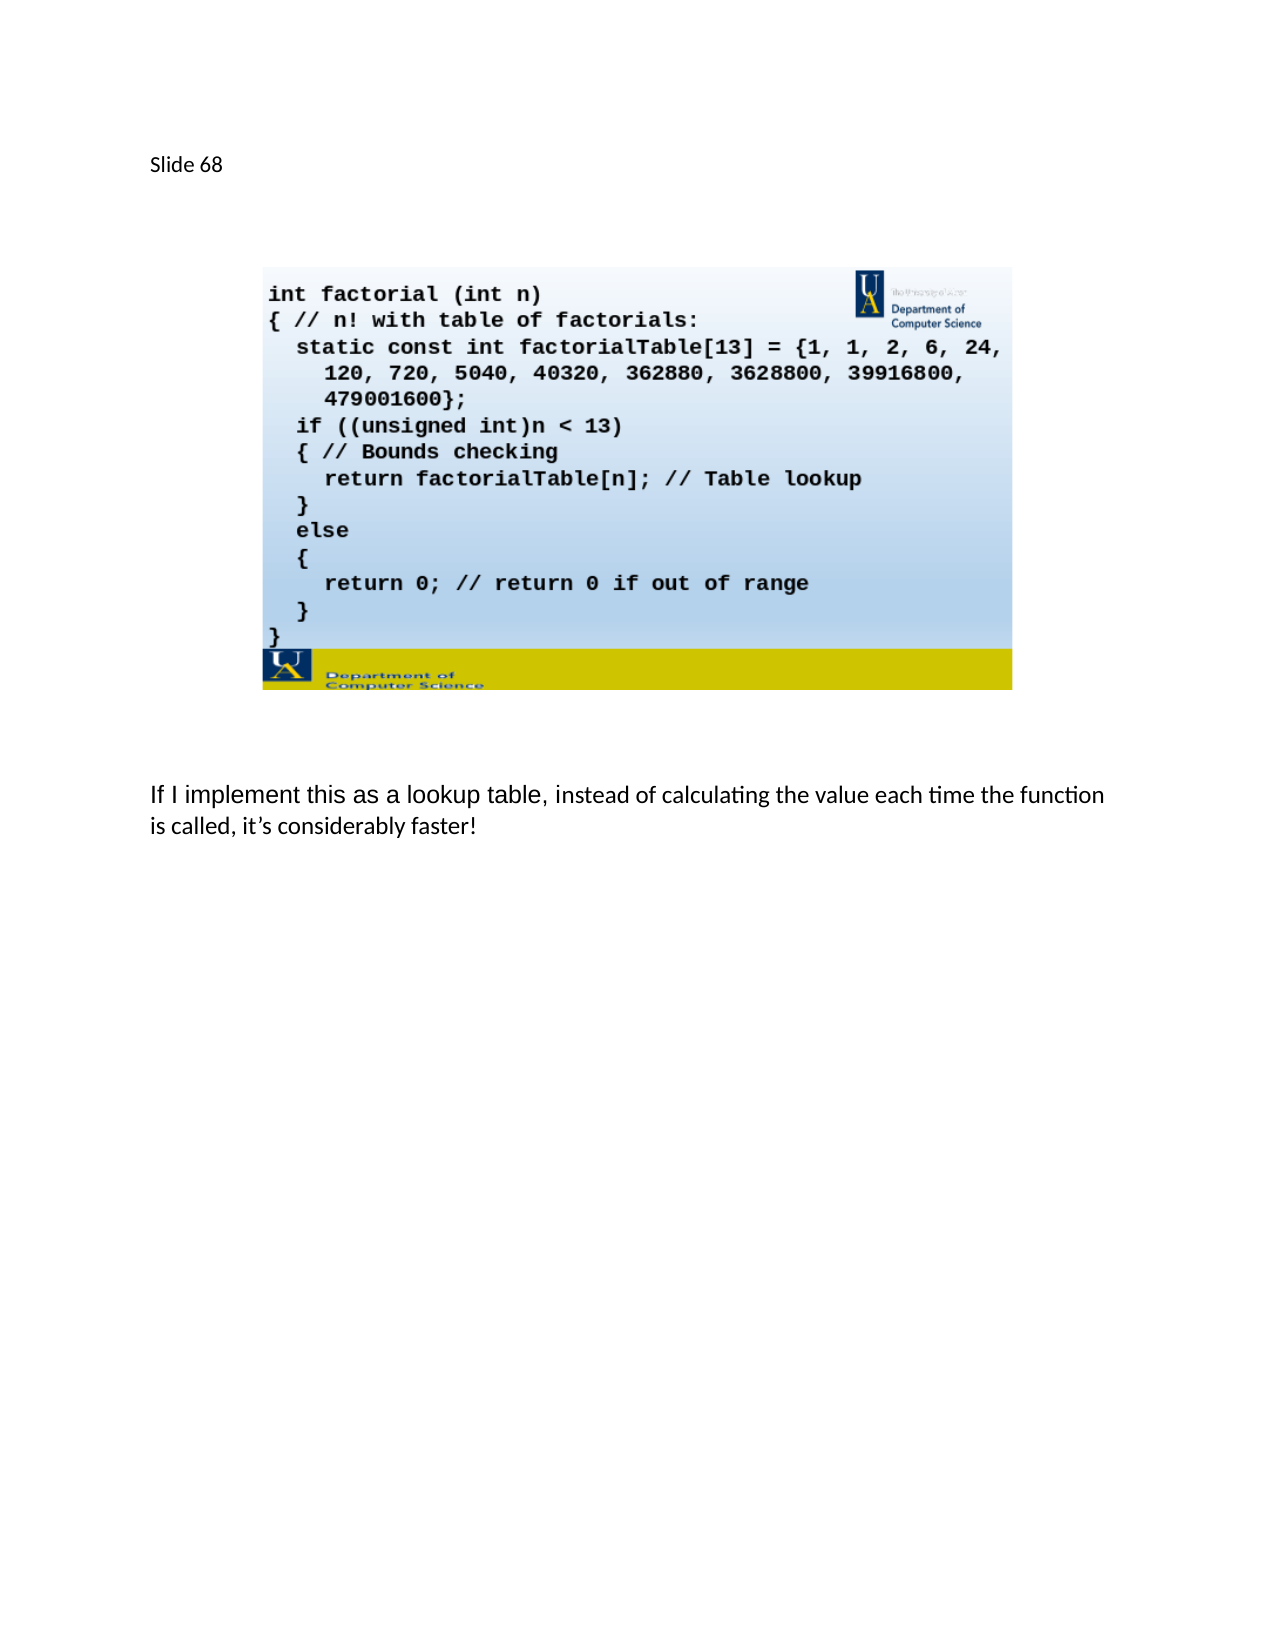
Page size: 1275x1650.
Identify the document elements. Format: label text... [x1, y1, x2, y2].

text Slide 68 [150, 150, 1125, 178]
text If I implement this as a lookup table, instead of calculating the value each time the function is called, it’s considerably faster! [150, 779, 1125, 840]
